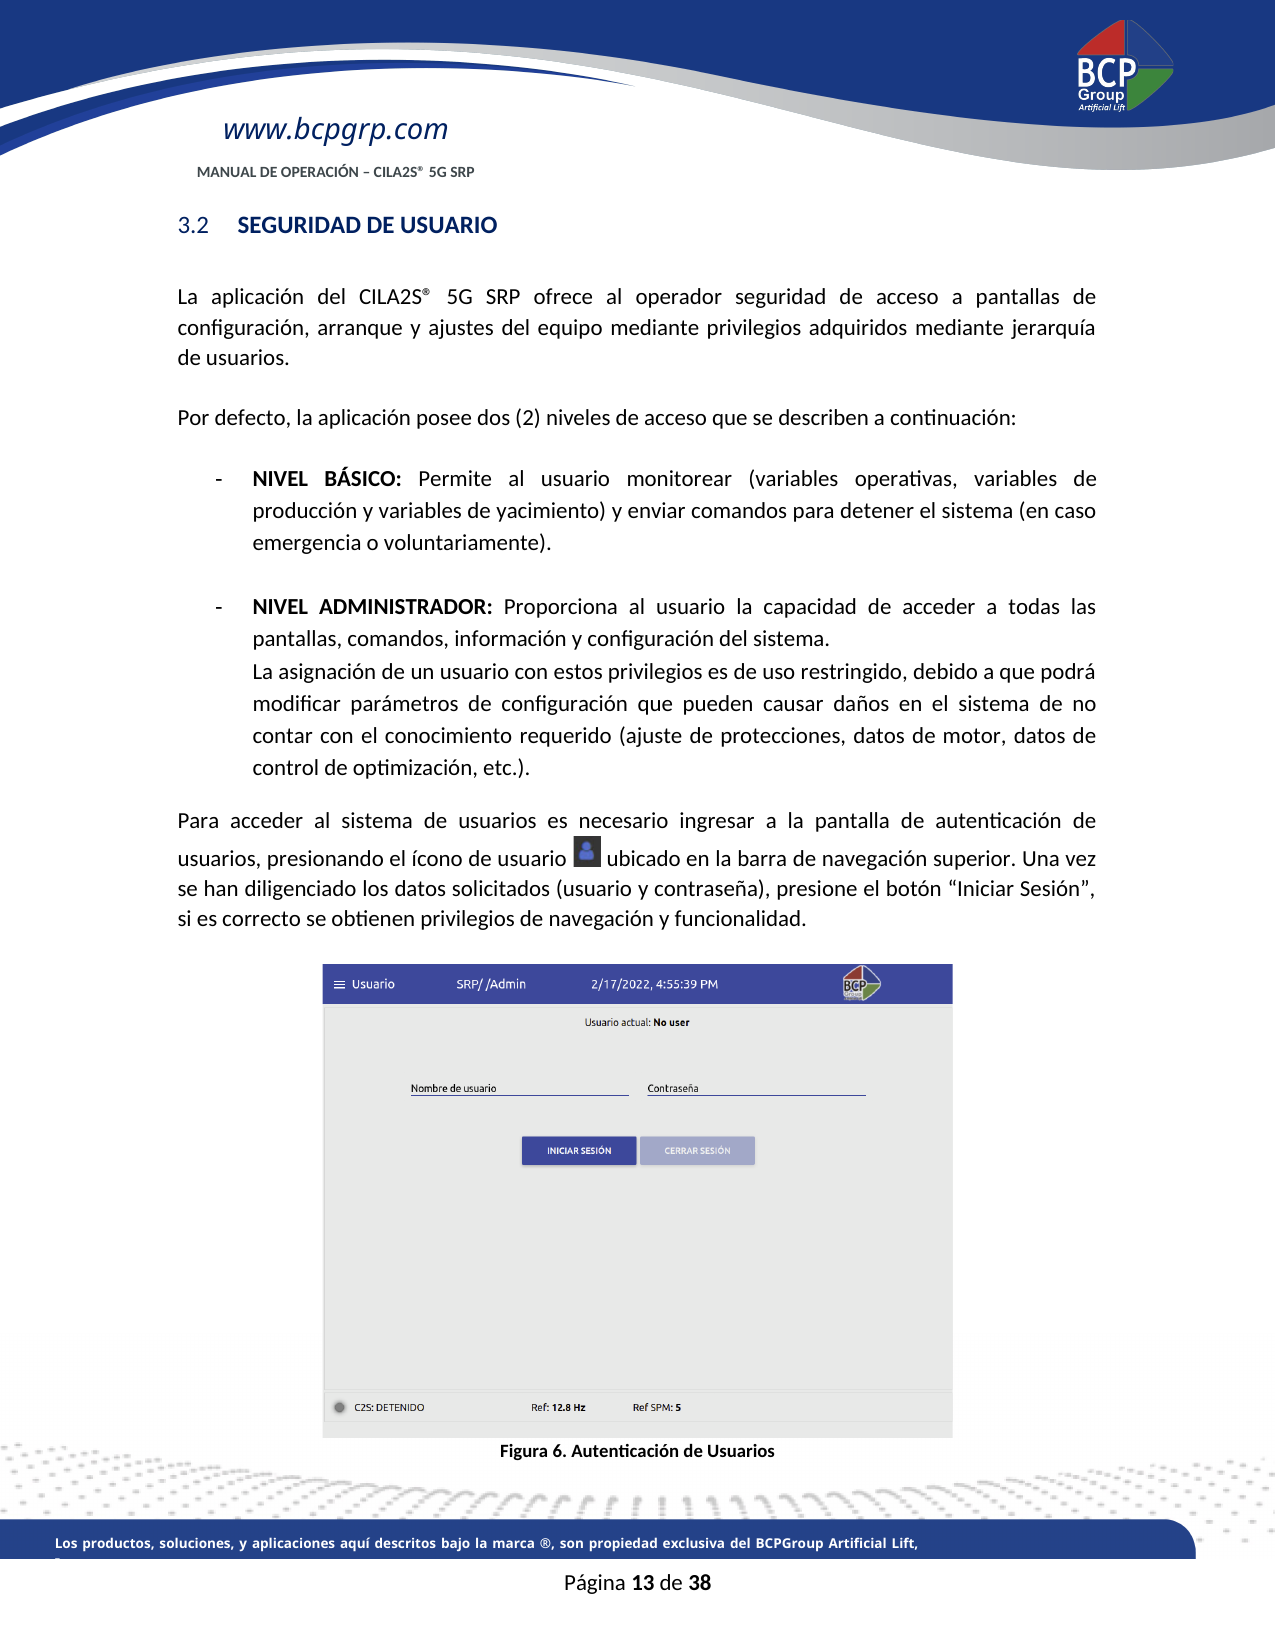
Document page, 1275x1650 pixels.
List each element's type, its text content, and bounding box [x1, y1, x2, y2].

text Por defecto, la aplicación posee dos (2) niveles de acceso que se describen a continuación: [177, 403, 1098, 431]
picture [0, 964, 1275, 1559]
list NIVEL BÁSICO: Permite al usuario monitorear (variables operativas, variables de producción y variables de yacimiento) y enviar comandos para detener el sistema (en caso emergencia o voluntariamente). [215, 464, 1098, 556]
text Para acceder al sistema de usuarios es necesario ingresar a la pantalla de autenticación de usuarios, presionando el ícono de usuario ubicado en la barra de navegación superior. Una vez se han diligenciado los datos solicitados (usuario y contraseña), presione el botón “Iniciar Sesión”, si es correcto se obtienen privilegios de navegación y funcionalidad. [177, 806, 1098, 932]
picture [573, 836, 601, 867]
picture [0, 0, 1275, 170]
subtitle SEGURIDAD DE USUARIO [177, 209, 1098, 240]
text La aplicación del CILA2S® 5G SRP ofrece al operador seguridad de acceso a pantallas de configuración, arranque y ajustes del equipo mediante privilegios adquiridos mediante jerarquía de usuarios. [177, 282, 1098, 371]
text Figura 6. Autenticación de Usuarios [177, 1439, 1098, 1462]
list NIVEL ADMINISTRADOR: Proporciona al usuario la capacidad de acceder a todas las pantallas, comandos, información y configuración del sistema. [215, 592, 1098, 653]
list La asignación de un usuario con estos privilegios es de uso restringido, debido a que podrá modificar parámetros de configuración que pueden causar daños en el sistema de no contar con el conocimiento requerido (ajuste de protecciones, datos de motor, datos de control de optimización, etc.). [252, 657, 1098, 781]
